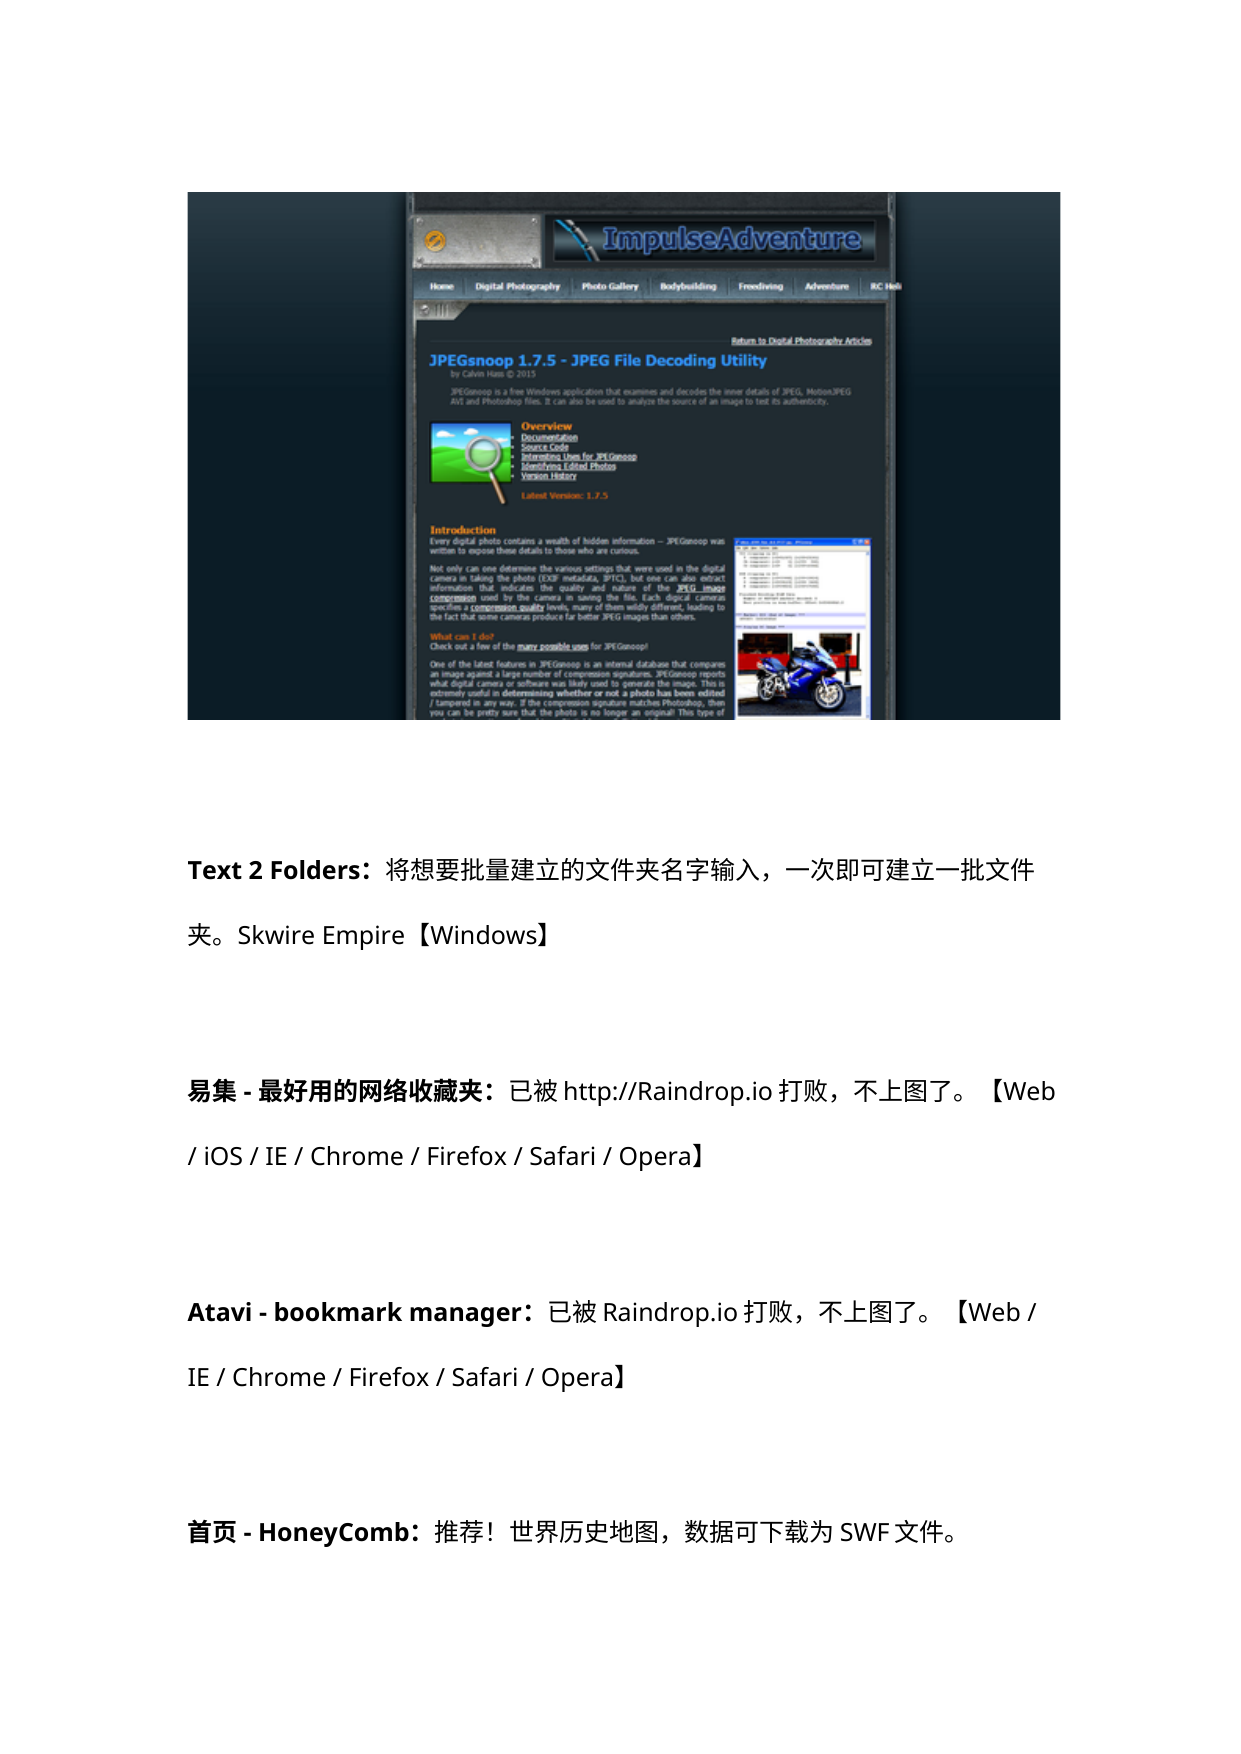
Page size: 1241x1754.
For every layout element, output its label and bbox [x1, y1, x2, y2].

picture [187, 192, 1061, 720]
table_header [186, 162, 1061, 1565]
